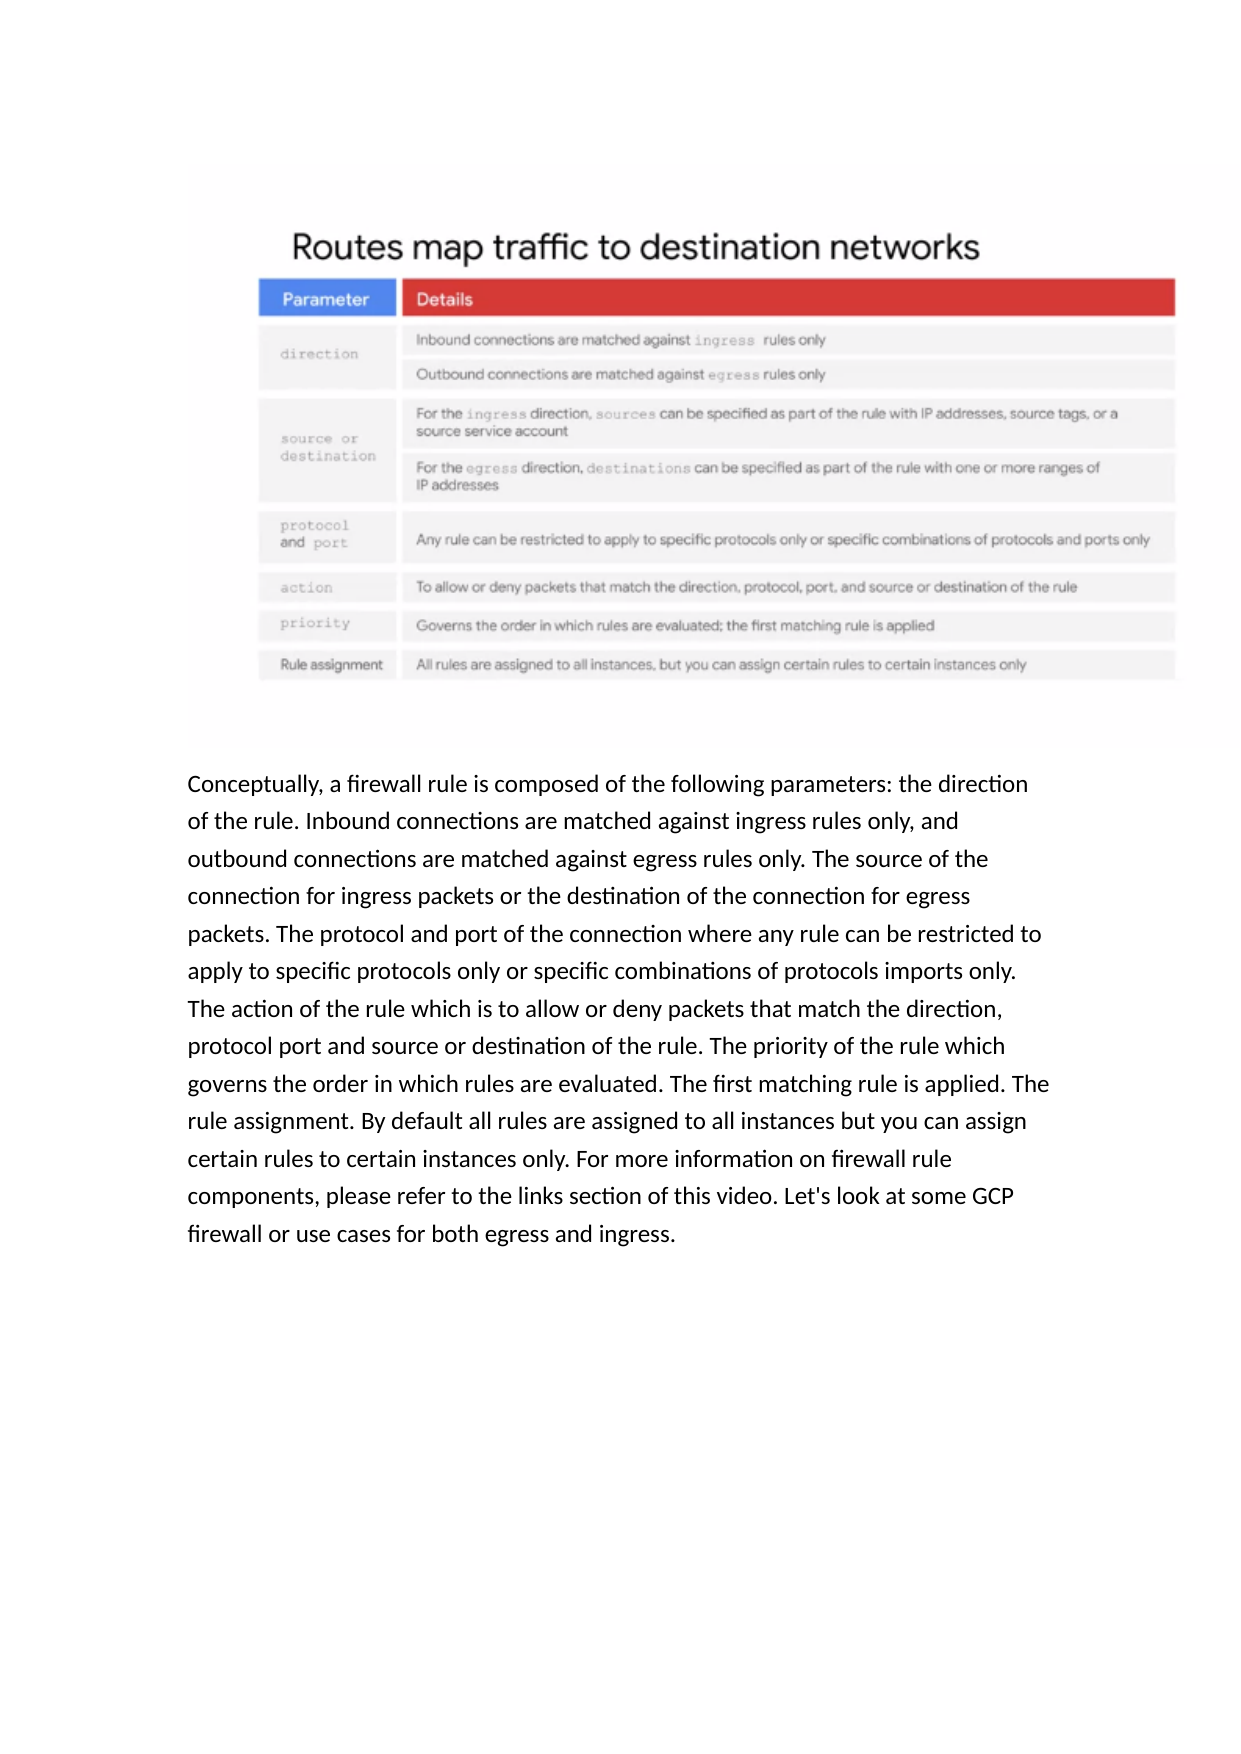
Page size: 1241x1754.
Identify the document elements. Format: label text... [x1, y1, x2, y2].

text Conceptually, a firewall rule is composed of the following parameters: the direction of the rule. Inbound connections are matched against ingress rules only, and outbound connections are matched against egress rules only. The source of the connection for ingress packets or the destination of the connection for egress packets. The protocol and port of the connection where any rule can be restricted to apply to specific protocols only or specific combinations of protocols imports only. The action of the rule which is to allow or deny packets that match the direction, protocol port and source or destination of the rule. The priority of the rule which governs the order in which rules are evaluated. The first matching rule is applied. The rule assignment. By default all rules are assigned to all instances but you can assign certain rules to certain instances only. For more information on firewall rule components, please refer to the links section of this video. Let's look at some GCP firewall or use cases for both egress and ingress. [187, 764, 1053, 1252]
picture [187, 164, 1241, 748]
